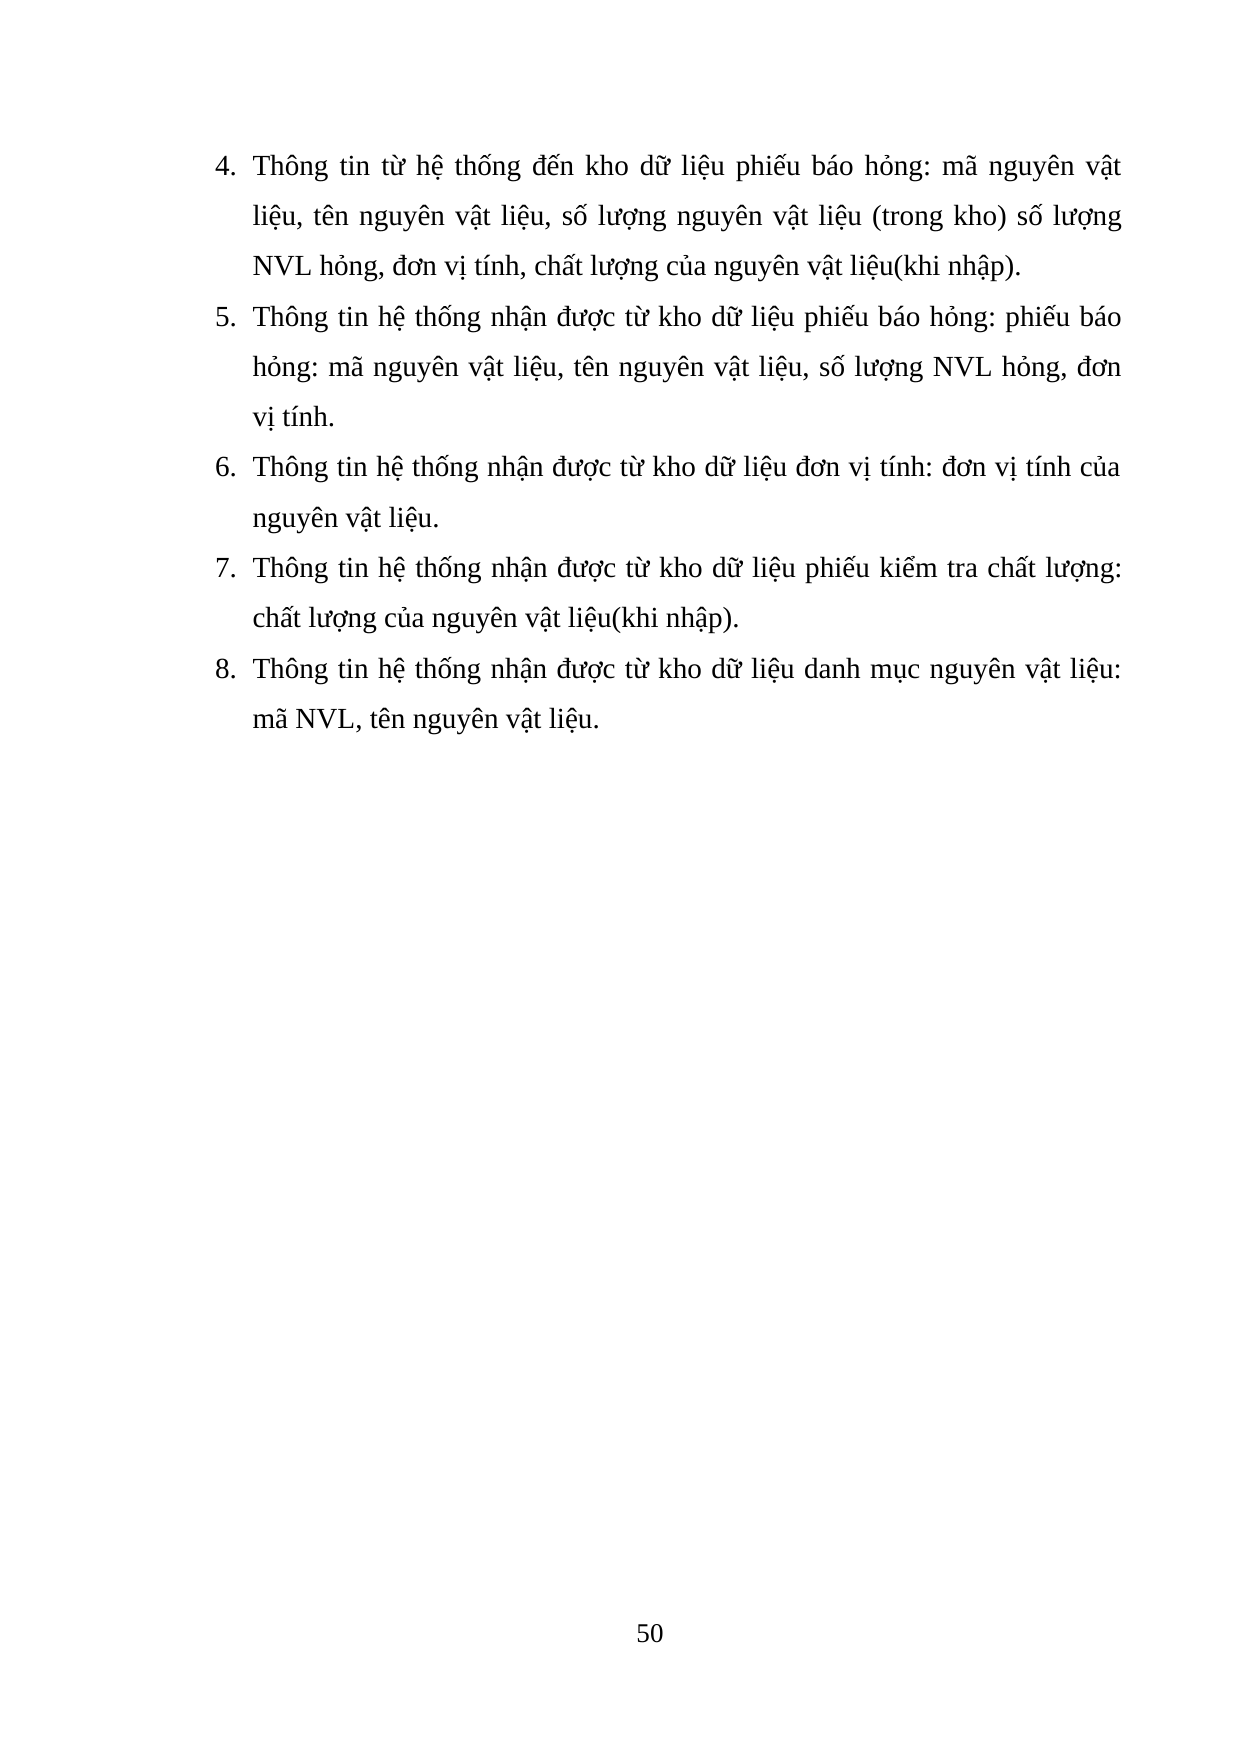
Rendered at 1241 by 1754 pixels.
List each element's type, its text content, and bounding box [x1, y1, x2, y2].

list Thông tin hệ thống nhận được từ kho dữ liệu danh mục nguyên vật liệu: mã NVL, tên nguyên vật liệu. [215, 651, 1122, 735]
list Thông tin hệ thống nhận được từ kho dữ liệu phiếu báo hỏng: phiếu báo hỏng: mã nguyên vật liệu, tên nguyên vật liệu, số lượng NVL hỏng, đơn vị tính. [215, 299, 1122, 433]
list Thông tin hệ thống nhận được từ kho dữ liệu đơn vị tính: đơn vị tính của nguyên vật liệu. [215, 449, 1122, 533]
list Thông tin hệ thống nhận được từ kho dữ liệu phiếu kiểm tra chất lượng: chất lượng của nguyên vật liệu(khi nhập). [215, 550, 1122, 634]
list Thông tin từ hệ thống đến kho dữ liệu phiếu báo hỏng: mã nguyên vật liệu, tên nguyên vật liệu, số lượng nguyên vật liệu (trong kho) số lượng NVL hỏng, đơn vị tính, chất lượng của nguyên vật liệu(khi nhập). [215, 148, 1122, 282]
